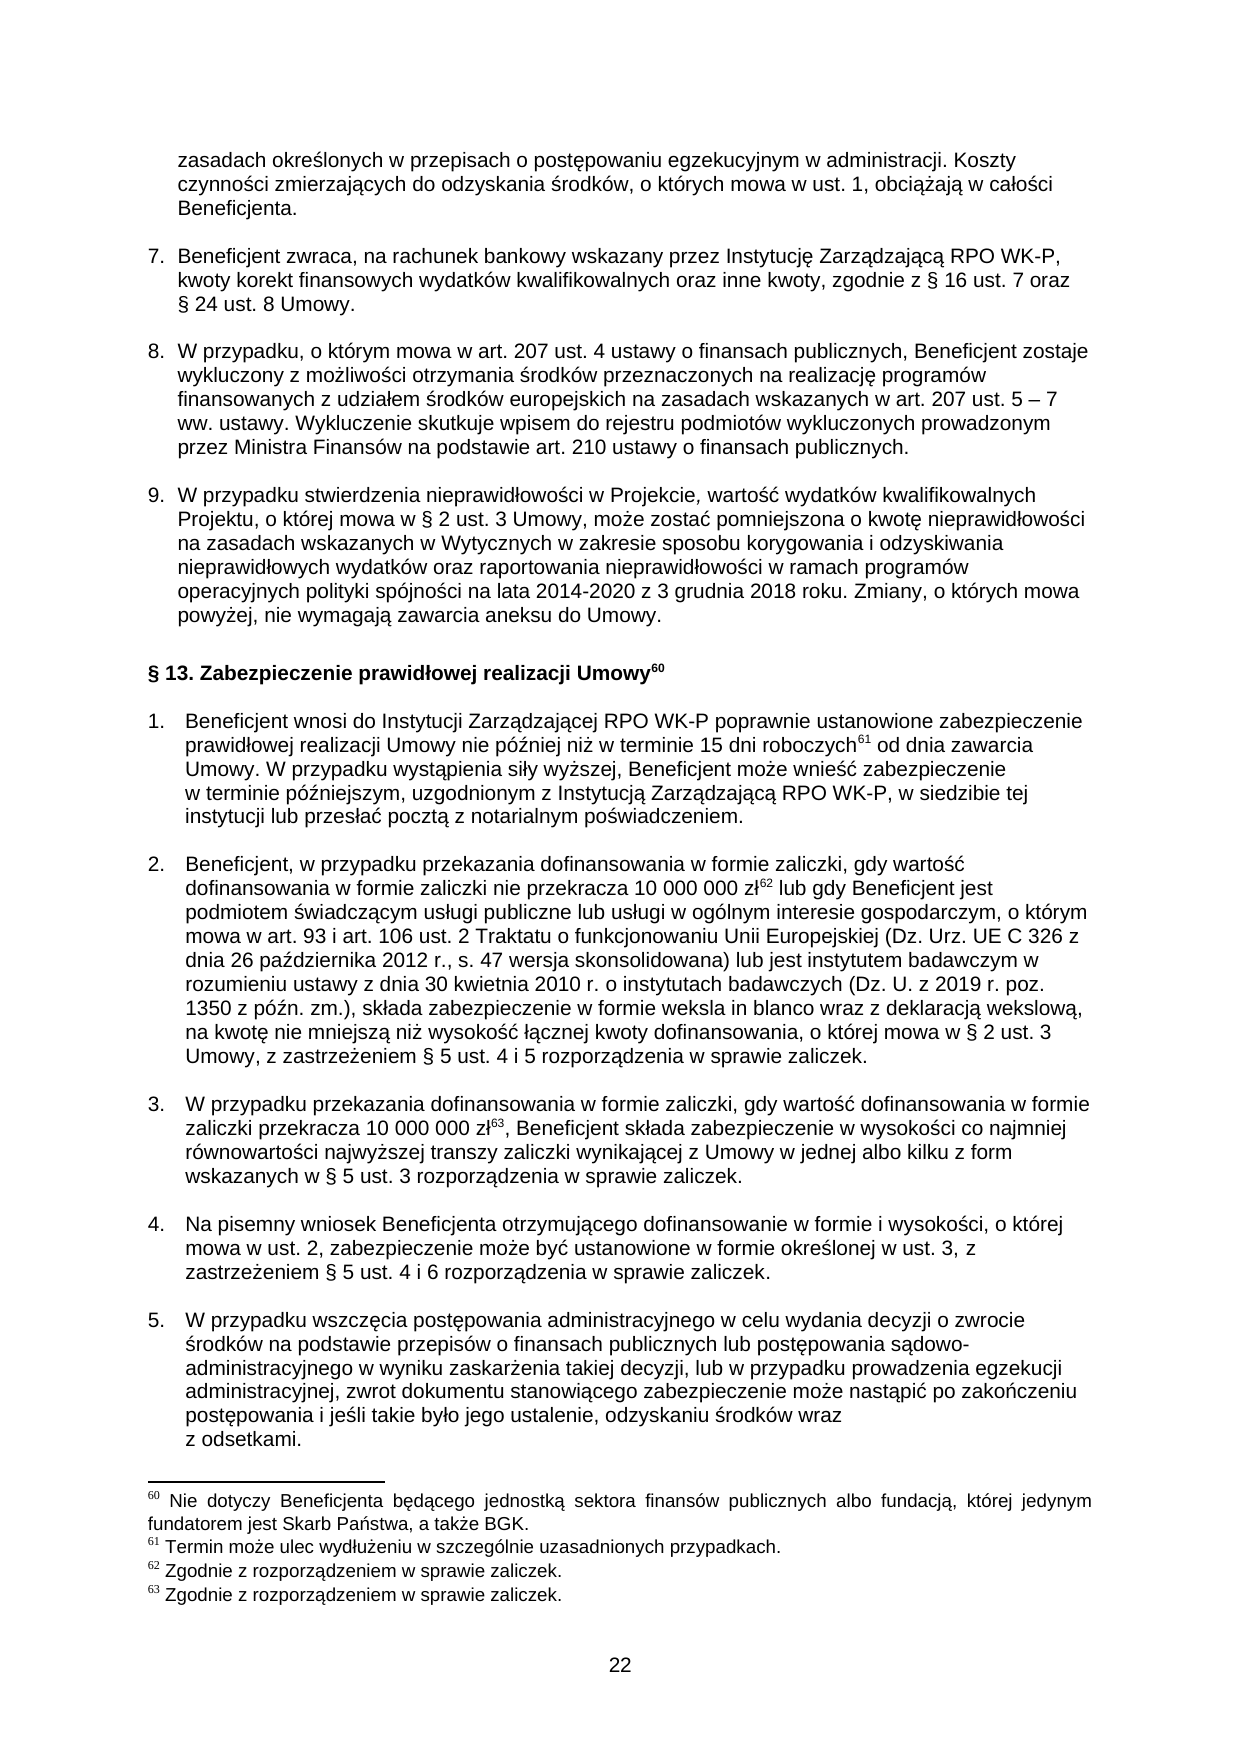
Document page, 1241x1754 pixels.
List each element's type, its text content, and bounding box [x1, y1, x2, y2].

list W przypadku, o którym mowa w art. 207 ust. 4 ustawy o finansach publicznych, Beneficjent zostaje wykluczony z możliwości otrzymania środków przeznaczonych na realizację programów finansowanych z udziałem środków europejskich na zasadach wskazanych w art. 207 ust. 5 – 7 ww. ustawy. Wykluczenie skutkuje wpisem do rejestru podmiotów wykluczonych prowadzonym przez Ministra Finansów na podstawie art. 210 ustawy o finansach publicznych. [148, 339, 1092, 459]
list Na pisemny wniosek Beneficjenta otrzymującego dofinansowanie w formie i wysokości, o której mowa w ust. 2, zabezpieczenie może być ustanowione w formie określonej w ust. 3, z zastrzeżeniem § 5 ust. 4 i 6 rozporządzenia w sprawie zaliczek. [148, 1212, 1092, 1283]
list Beneficjent zwraca, na rachunek bankowy wskazany przez Instytucję Zarządzającą RPO WK-P, kwoty korekt finansowych wydatków kwalifikowalnych oraz inne kwoty, zgodnie z § 16 ust. 7 oraz § 24 ust. 8 Umowy. [148, 243, 1092, 315]
list W przypadku stwierdzenia nieprawidłowości w Projekcie, wartość wydatków kwalifikowalnych Projektu, o której mowa w § 2 ust. 3 Umowy, może zostać pomniejszona o kwotę nieprawidłowości na zasadach wskazanych w Wytycznych w zakresie sposobu korygowania i odzyskiwania nieprawidłowych wydatków oraz raportowania nieprawidłowości w ramach programów operacyjnych polityki spójności na lata 2014-2020 z 3 grudnia 2018 roku. Zmiany, o których mowa powyżej, nie wymagają zawarcia aneksu do Umowy. [148, 483, 1092, 627]
list Beneficjent, w przypadku przekazania dofinansowania w formie zaliczki, gdy wartość dofinansowania w formie zaliczki nie przekracza 10 000 000 zł lub gdy Beneficjent jest podmiotem świadczącym usługi publiczne lub usługi w ogólnym interesie gospodarczym, o którym mowa w art. 93 i art. 106 ust. 2 Traktatu o funkcjonowaniu Unii Europejskiej (Dz. Urz. UE C 326 z dnia 26 października 2012 r., s. 47 wersja skonsolidowana) lub jest instytutem badawczym w rozumieniu ustawy z dnia 30 kwietnia 2010 r. o instytutach badawczych (Dz. U. z 2019 r. poz. 1350 z późn. zm.), składa zabezpieczenie w formie weksla in blanco wraz z deklaracją wekslową, na kwotę nie mniejszą niż wysokość łącznej kwoty dofinansowania, o której mowa w § 2 ust. 3 Umowy, z zastrzeżeniem § 5 ust. 4 i 5 rozporządzenia w sprawie zaliczek. [148, 852, 1092, 1068]
text § 13. Zabezpieczenie prawidłowej realizacji Umowy [148, 661, 1092, 684]
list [148, 148, 1092, 219]
list Beneficjent wnosi do Instytucji Zarządzającej RPO WK-P poprawnie ustanowione zabezpieczenie prawidłowej realizacji Umowy nie później niż w terminie 15 dni roboczych od dnia zawarcia Umowy. W przypadku wystąpienia siły wyższej, Beneficjent może wnieść zabezpieczenie w terminie późniejszym, uzgodnionym z Instytucją Zarządzającą RPO WK-P, w siedzibie tej instytucji lub przesłać pocztą z notarialnym poświadczeniem. [148, 708, 1092, 828]
list W przypadku przekazania dofinansowania w formie zaliczki, gdy wartość dofinansowania w formie zaliczki przekracza 10 000 000 zł, Beneficjent składa zabezpieczenie w wysokości co najmniej równowartości najwyższej transzy zaliczki wynikającej z Umowy w jednej albo kilku z form wskazanych w § 5 ust. 3 rozporządzenia w sprawie zaliczek. [148, 1092, 1092, 1188]
list W przypadku wszczęcia postępowania administracyjnego w celu wydania decyzji o zwrocie środków na podstawie przepisów o finansach publicznych lub postępowania sądowo-administracyjnego w wyniku zaskarżenia takiej decyzji, lub w przypadku prowadzenia egzekucji administracyjnej, zwrot dokumentu stanowiącego zabezpieczenie może nastąpić po zakończeniu postępowania i jeśli takie było jego ustalenie, odzyskaniu środków wraz z odsetkami. [148, 1307, 1092, 1451]
